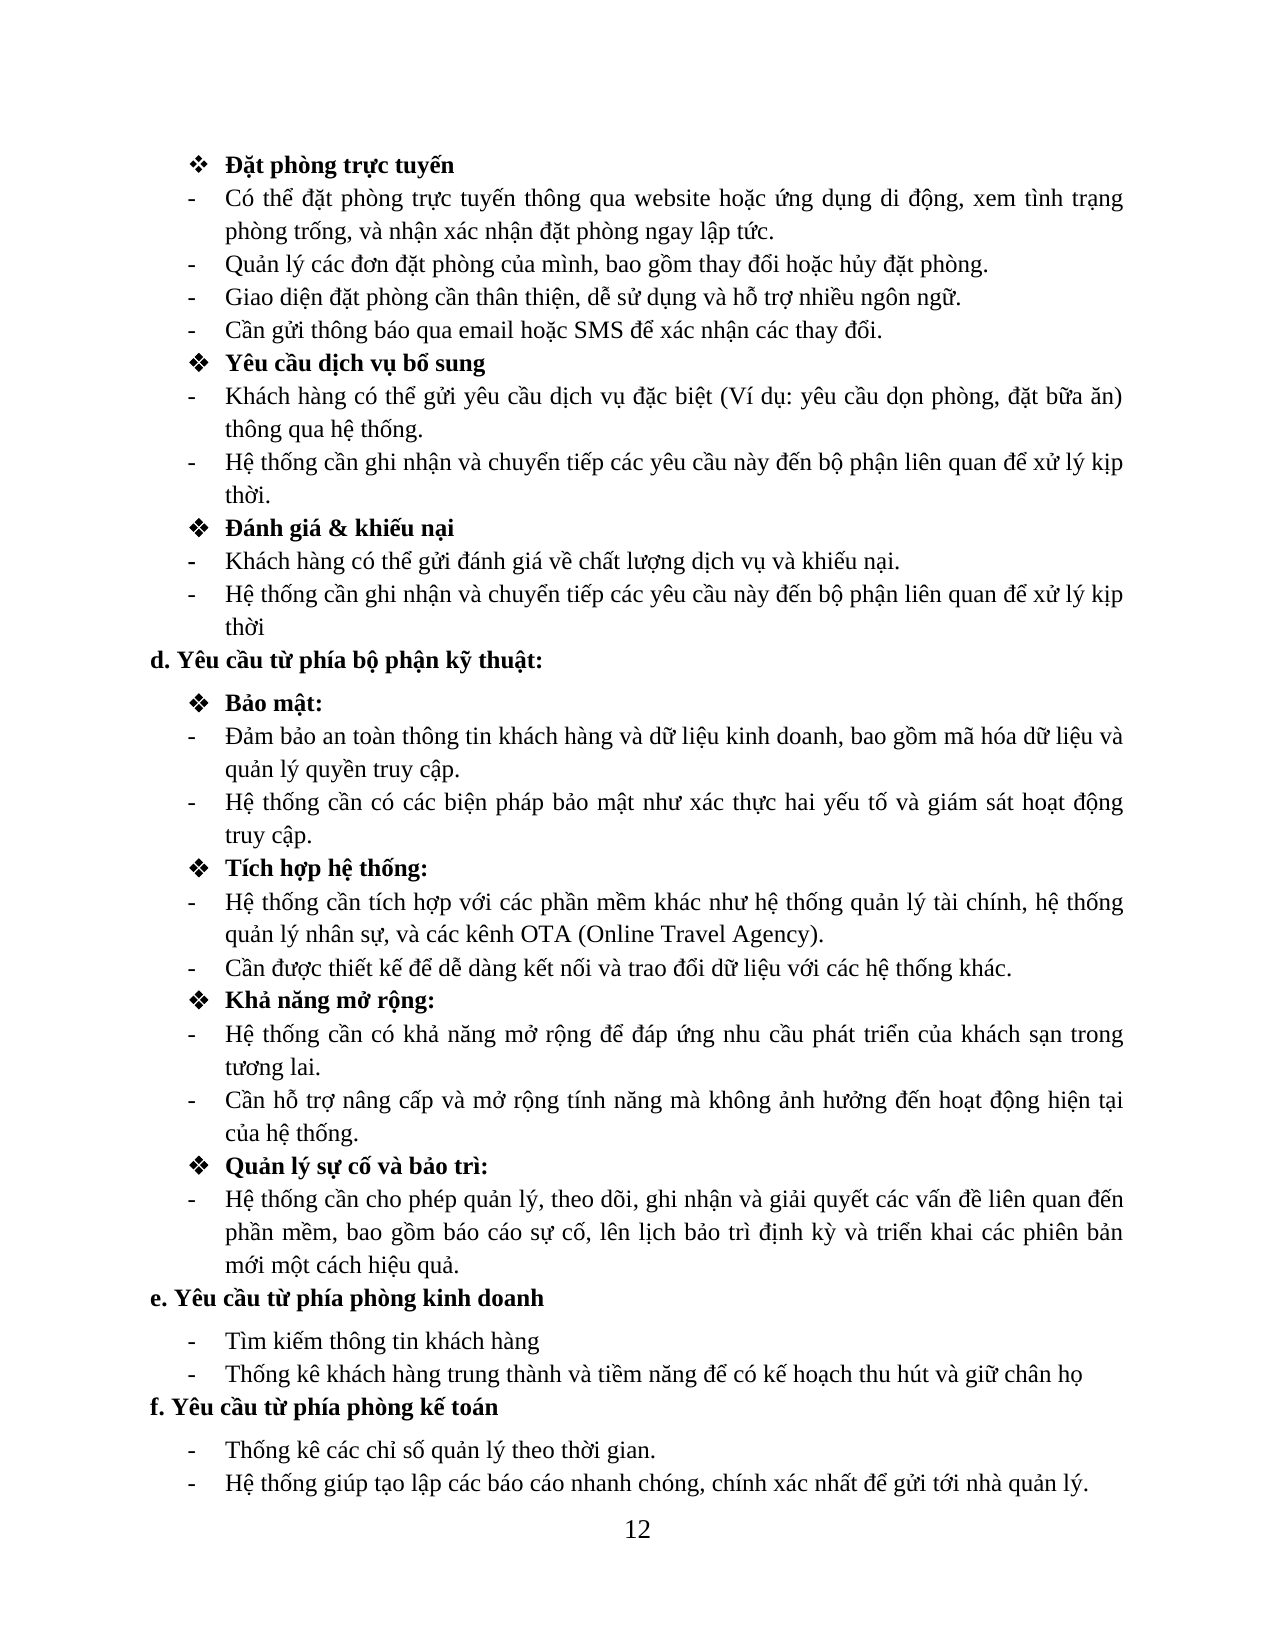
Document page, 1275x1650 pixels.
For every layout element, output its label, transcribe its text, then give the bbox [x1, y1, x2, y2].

list Hệ thống cần cho phép quản lý, theo dõi, ghi nhận và giải quyết các vấn đề liên quan đến phần mềm, bao gồm báo cáo sự cố, lên lịch bảo trì định kỳ và triển khai các phiên bản mới một cách hiệu quả. [187, 1184, 1125, 1278]
list Khả năng mở rộng: [187, 986, 1125, 1014]
list Bảo mật: [187, 688, 1125, 717]
list Hệ thống cần tích hợp với các phần mềm khác như hệ thống quản lý tài chính, hệ thống quản lý nhân sự, và các kênh OTA (Online Travel Agency). [187, 887, 1125, 948]
list Cần được thiết kế để dễ dàng kết nối và trao đổi dữ liệu với các hệ thống khác. [187, 953, 1125, 981]
list Giao diện đặt phòng cần thân thiện, dễ sử dụng và hỗ trợ nhiều ngôn ngữ. [187, 282, 1125, 311]
list Thống kê các chỉ số quản lý theo thời gian. [187, 1435, 1125, 1464]
list Hệ thống cần ghi nhận và chuyển tiếp các yêu cầu này đến bộ phận liên quan để xử lý kịp thời. [187, 447, 1125, 509]
list Tìm kiếm thông tin khách hàng [187, 1326, 1125, 1355]
list Đảm bảo an toàn thông tin khách hàng và dữ liệu kinh doanh, bao gồm mã hóa dữ liệu và quản lý quyền truy cập. [187, 721, 1125, 783]
text f. Yêu cầu từ phía phòng kế toán [150, 1392, 1125, 1421]
list Thống kê khách hàng trung thành và tiềm năng để có kế hoạch thu hút và giữ chân họ [187, 1359, 1125, 1388]
list Quản lý các đơn đặt phòng của mình, bao gồm thay đổi hoặc hủy đặt phòng. [187, 249, 1125, 278]
list Hệ thống cần có khả năng mở rộng để đáp ứng nhu cầu phát triển của khách sạn trong tương lai. [187, 1019, 1125, 1080]
list Khách hàng có thể gửi đánh giá về chất lượng dịch vụ và khiếu nại. [187, 546, 1125, 575]
list Yêu cầu dịch vụ bổ sung [187, 348, 1125, 377]
list Khách hàng có thể gửi yêu cầu dịch vụ đặc biệt (Ví dụ: yêu cầu dọn phòng, đặt bữa ăn) thông qua hệ thống. [187, 381, 1125, 443]
list Cần hỗ trợ nâng cấp và mở rộng tính năng mà không ảnh hưởng đến hoạt động hiện tại của hệ thống. [187, 1085, 1125, 1146]
list Hệ thống cần có các biện pháp bảo mật như xác thực hai yếu tố và giám sát hoạt động truy cập. [187, 787, 1125, 849]
list Đánh giá & khiếu nại [187, 513, 1125, 542]
list Có thể đặt phòng trực tuyến thông qua website hoặc ứng dụng di động, xem tình trạng phòng trống, và nhận xác nhận đặt phòng ngay lập tức. [187, 183, 1125, 245]
list Cần gửi thông báo qua email hoặc SMS để xác nhận các thay đổi. [187, 315, 1125, 344]
list Đặt phòng trực tuyến [187, 150, 1125, 179]
text d. Yêu cầu từ phía bộ phận kỹ thuật: [150, 645, 1125, 674]
list Hệ thống cần ghi nhận và chuyển tiếp các yêu cầu này đến bộ phận liên quan để xử lý kịp thời [187, 579, 1125, 641]
text e. Yêu cầu từ phía phòng kinh doanh [150, 1283, 1125, 1312]
list Hệ thống giúp tạo lập các báo cáo nhanh chóng, chính xác nhất để gửi tới nhà quản lý. [187, 1468, 1125, 1497]
list Quản lý sự cố và bảo trì: [187, 1151, 1125, 1179]
list Tích hợp hệ thống: [187, 853, 1125, 882]
